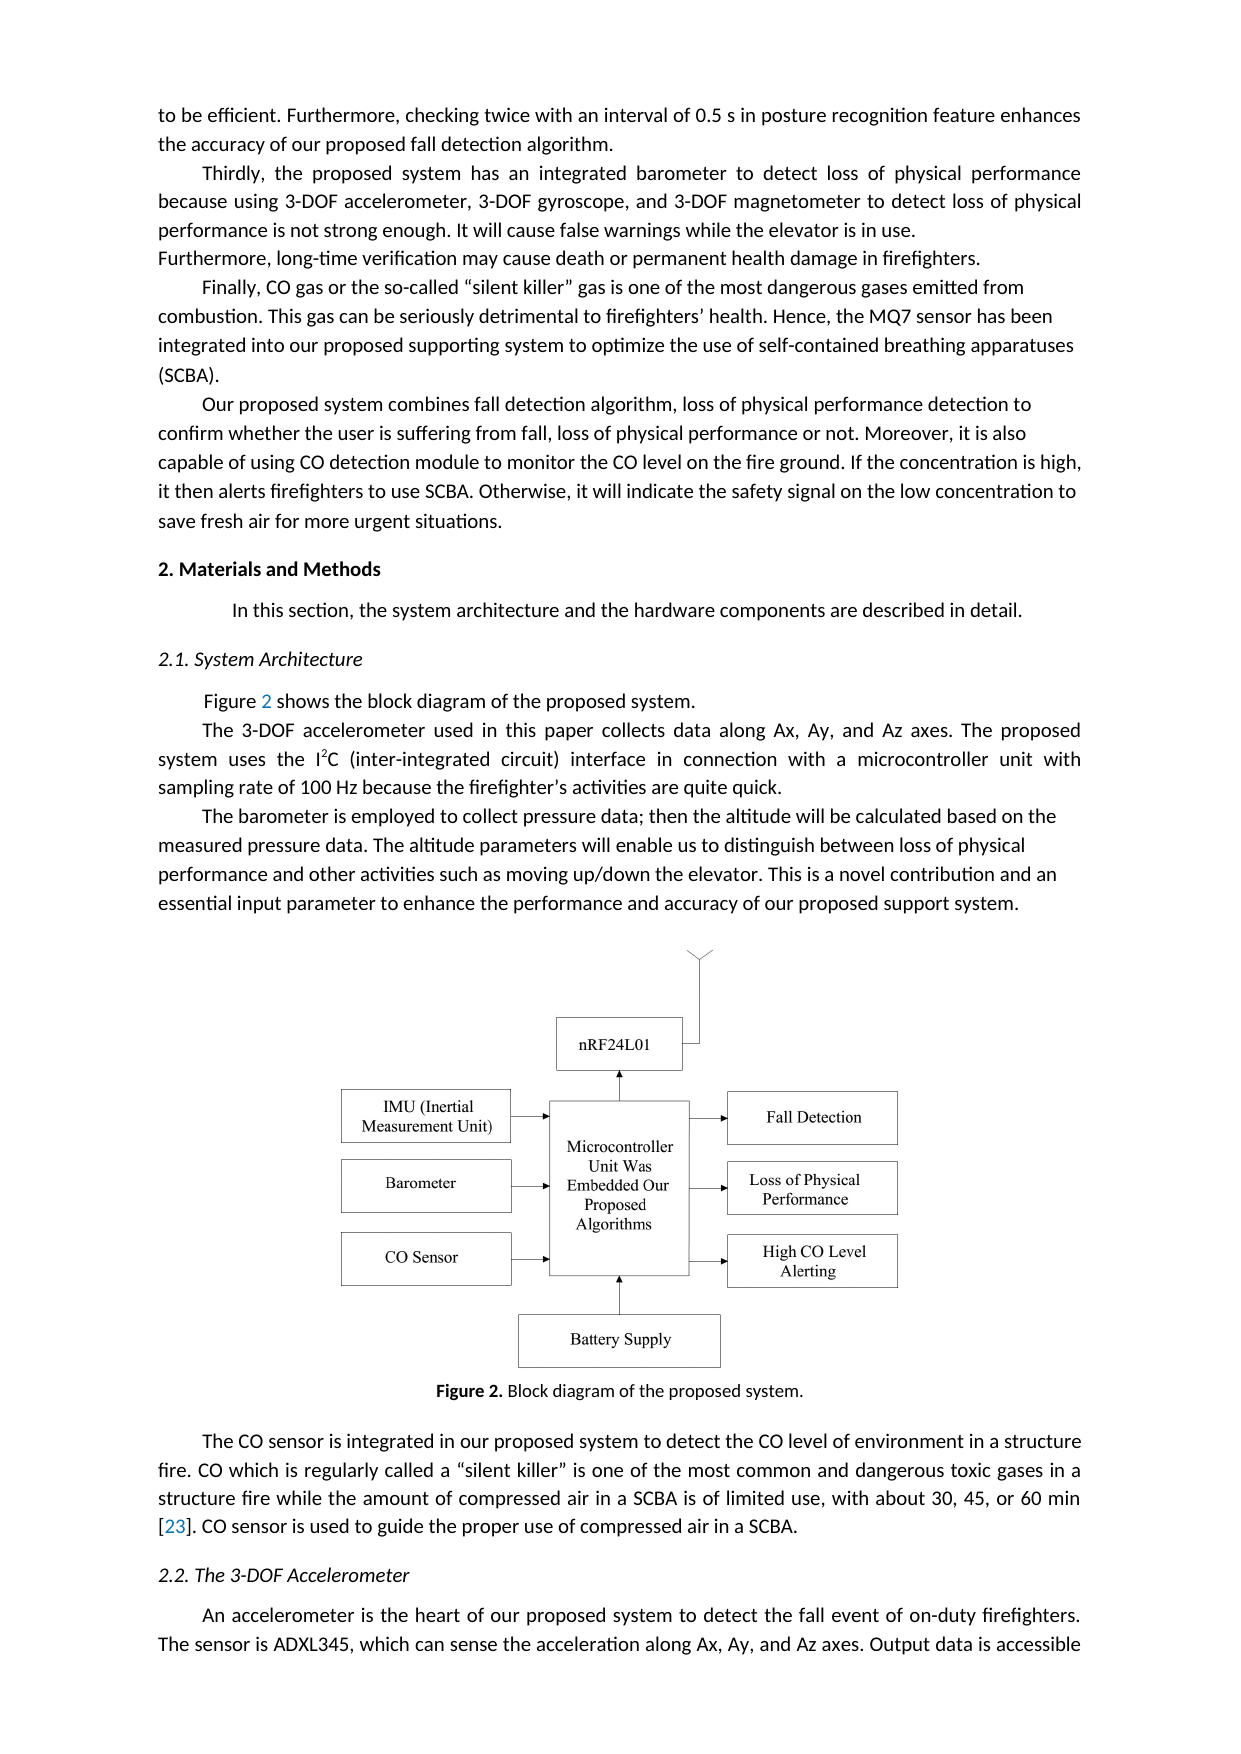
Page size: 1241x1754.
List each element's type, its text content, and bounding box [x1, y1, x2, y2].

text In this section, the system architecture and the hardware components are described in detail. [171, 597, 1084, 623]
text Figure 2 shows the block diagram of the proposed system. [204, 688, 1083, 714]
text The barometer is employed to collect pressure data; then the altitude will be calculated based on the measured pressure data. The altitude parameters will enable us to distinguish between loss of physical performance and other activities such as moving up/down the elevator. This is a novel contribution and an essential input parameter to enhance the performance and accuracy of our proposed support system. [158, 803, 1084, 916]
picture [336, 946, 901, 1371]
text Figure 2. Block diagram of the proposed system. [157, 1380, 1083, 1403]
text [158, 103, 1083, 157]
text Thirdly, the proposed system has an integrated barometer to detect loss of physical performance because using 3-DOF accelerometer, 3-DOF gyroscope, and 3-DOF magnetometer to detect loss of physical performance is not strong enough. It will cause false warnings while the elevator is in use. [158, 160, 1083, 242]
text Our proposed system combines fall detection algorithm, loss of physical performance detection to confirm whether the user is suffering from fall, loss of physical performance or not. Moreover, it is also capable of using CO detection module to monitor the CO level on the fire ground. If the concentration is high, it then alerts firefighters to use SCBA. Otherwise, it will indicate the safety signal on the low concentration to save fresh air for more urgent situations. [158, 391, 1084, 533]
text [158, 1603, 1083, 1656]
text The CO sensor is integrated in our proposed system to detect the CO level of environment in a structure fire. CO which is regularly called a “silent killer” is one of the most common and dangerous toxic gases in a structure fire while the amount of compressed air in a SCBA is of limited use, with about 30, 45, or 60 min [23]. CO sensor is used to guide the proper use of compressed air in a SCBA. [158, 1428, 1083, 1539]
text 2.2. The 3-DOF Accelerometer [158, 1562, 1084, 1587]
text 2.1. System Architecture [158, 646, 1084, 671]
text Finally, CO gas or the so-called “silent killer” gas is one of the most dangerous gases emitted from combustion. This gas can be seriously detrimental to firefighters’ health. Hence, the MQ7 sensor has been integrated into our proposed supporting system to optimize the use of self-contained breathing apparatuses (SCBA). [158, 274, 1084, 387]
text Furthermore, long-time verification may cause death or permanent health damage in firefighters. [158, 246, 1083, 271]
subtitle 2. Materials and Methods [158, 556, 1084, 582]
text The 3-DOF accelerometer used in this paper collects data along Ax, Ay, and Az axes. The proposed system uses the I2C (inter-integrated circuit) interface in connection with a microcontroller unit with sampling rate of 100 Hz because the firefighter’s activities are quite quick. [158, 717, 1083, 799]
